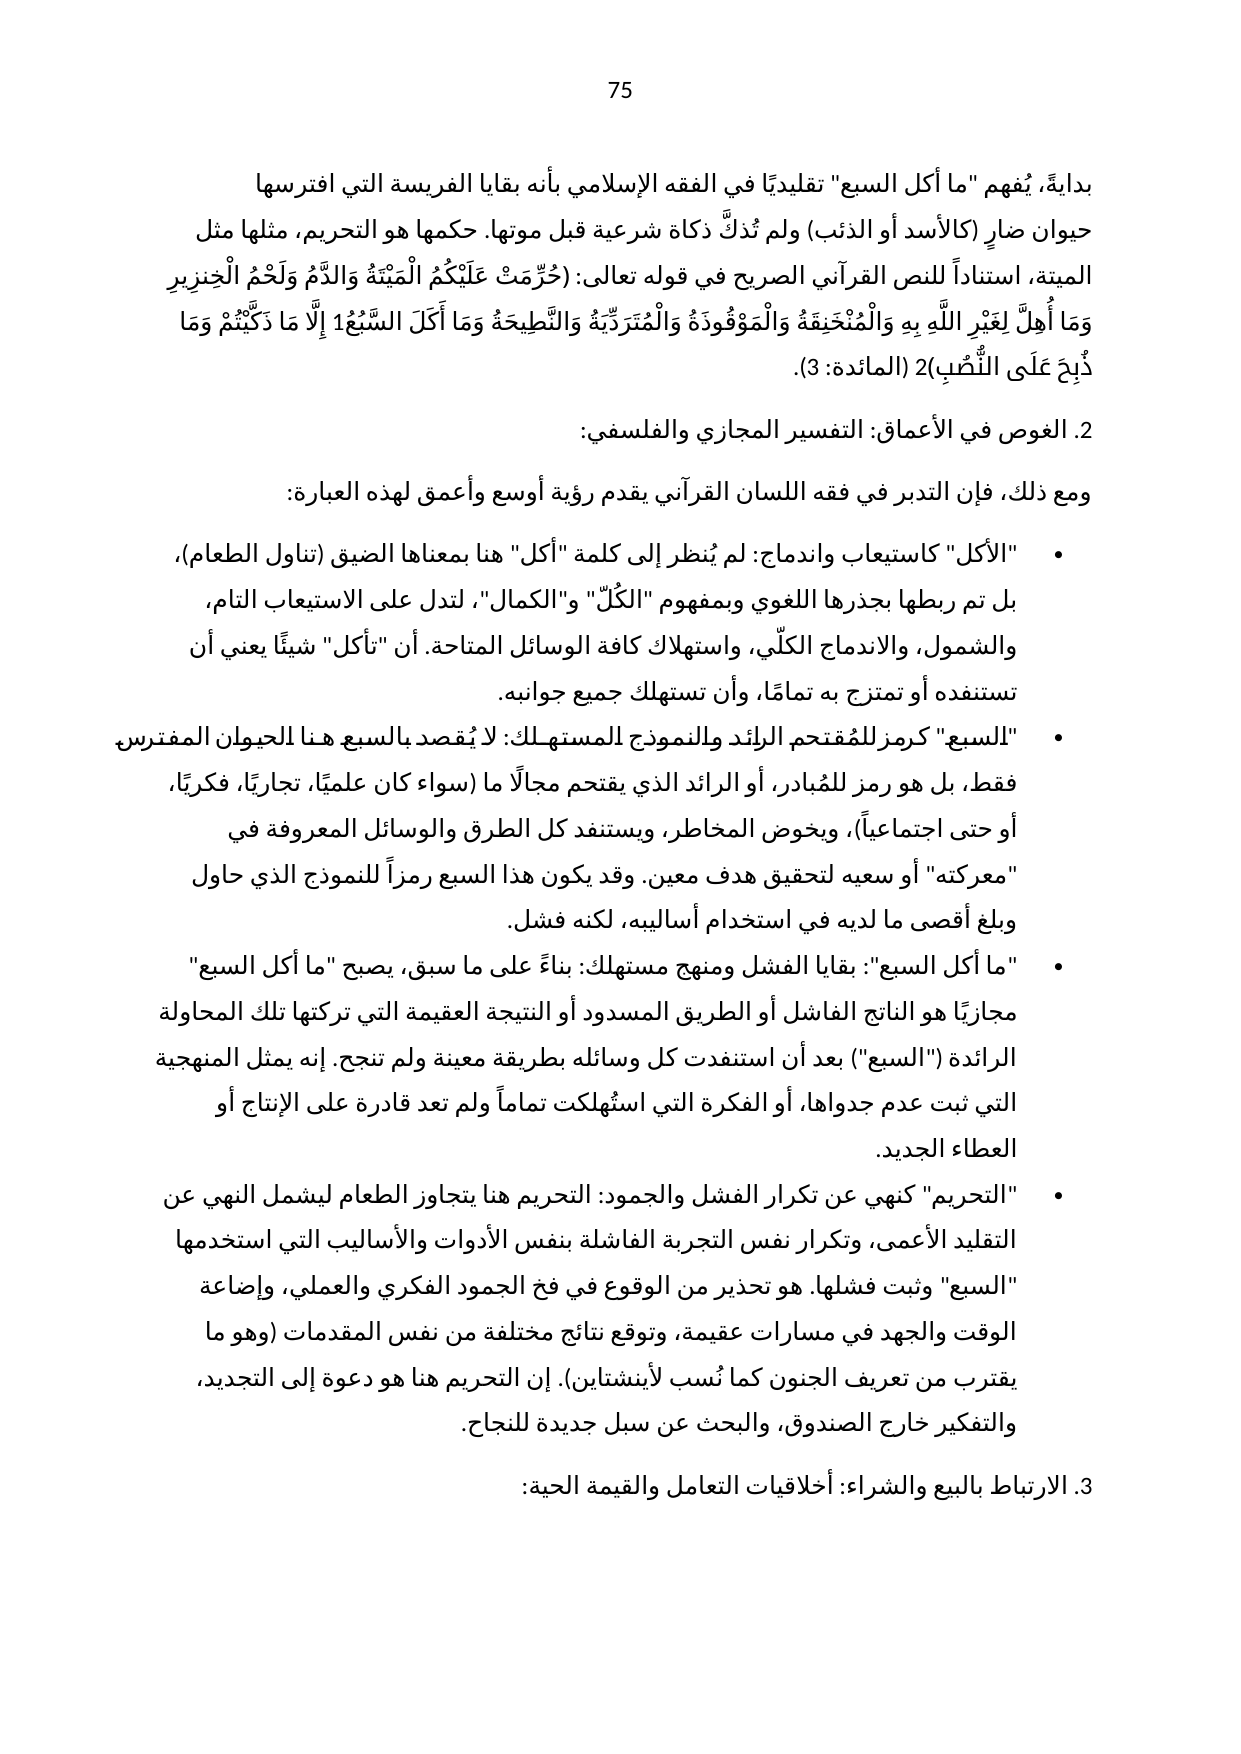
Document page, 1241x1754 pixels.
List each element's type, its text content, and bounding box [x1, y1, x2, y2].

text بدايةً، يُفهم "ما أكل السبع" تقليديًا في الفقه الإسلامي بأنه بقايا الفريسة التي افترسها حيوان ضارٍ (كالأسد أو الذئب) ولم تُذكَّ ذكاة شرعية قبل موتها. حكمها هو التحريم، مثلها مثل الميتة، استناداً للنص القرآني الصريح في قوله تعالى: ﴿حُرِّمَتْ عَلَيْكُمُ الْمَيْتَةُ وَالدَّمُ وَلَحْمُ الْخِنزِيرِ وَمَا أُهِلَّ لِغَيْرِ اللَّهِ بِهِ وَالْمُنْخَنِقَةُ وَالْمَوْقُوذَةُ وَالْمُتَرَدِّيَةُ وَالنَّطِيحَةُ وَمَا أَكَلَ السَّبُعُ1 إِلَّا مَا ذَكَّيْتُمْ وَمَا ذُبِحَ عَلَى النُّصُبِ﴾2 (المائدة: 3). [148, 168, 1092, 382]
list "التحريم" كنهي عن تكرار الفشل والجمود: التحريم هنا يتجاوز الطعام ليشمل النهي عن التقليد الأعمى، وتكرار نفس التجربة الفاشلة بنفس الأدوات والأساليب التي استخدمها "السبع" وثبت فشلها. هو تحذير من الوقوع في فخ الجمود الفكري والعملي، وإضاعة الوقت والجهد في مسارات عقيمة، وتوقع نتائج مختلفة من نفس المقدمات (وهو ما يقترب من تعريف الجنون كما نُسب لأينشتاين). إن التحريم هنا هو دعوة إلى التجديد، والتفكير خارج الصندوق، والبحث عن سبل جديدة للنجاح. [148, 1179, 1055, 1438]
list "ما أكل السبع": بقايا الفشل ومنهج مستهلك: بناءً على ما سبق، يصبح "ما أكل السبع" مجازيًا هو الناتج الفاشل أو الطريق المسدود أو النتيجة العقيمة التي تركتها تلك المحاولة الرائدة ("السبع") بعد أن استنفدت كل وسائله بطريقة معينة ولم تنجح. إنه يمثل المنهجية التي ثبت عدم جدواها، أو الفكرة التي استُهلكت تماماً ولم تعد قادرة على الإنتاج أو العطاء الجديد. [148, 950, 1055, 1164]
text 3. الارتباط بالبيع والشراء: أخلاقيات التعامل والقيمة الحية: [148, 1470, 1092, 1500]
text ومع ذلك، فإن التدبر في فقه اللسان القرآني يقدم رؤية أوسع وأعمق لهذه العبارة: [148, 476, 1092, 507]
list "الأكل" كاستيعاب واندماج: لم يُنظر إلى كلمة "أكل" هنا بمعناها الضيق (تناول الطعام)، بل تم ربطها بجذرها اللغوي وبمفهوم "الكُلّ" و"الكمال"، لتدل على الاستيعاب التام، والشمول، والاندماج الكلّي، واستهلاك كافة الوسائل المتاحة. أن "تأكل" شيئًا يعني أن تستنفده أو تمتزج به تمامًا، وأن تستهلك جميع جوانبه. [148, 539, 1055, 706]
list "السبع" كرمز للمُقتحم الرائد والنموذج المستهلك: لا يُقصد بالسبع هنا الحيوان المفترس فقط، بل هو رمز للمُبادر، أو الرائد الذي يقتحم مجالًا ما (سواء كان علميًا، تجاريًا، فكريًا، أو حتى اجتماعياً)، ويخوض المخاطر، ويستنفد كل الطرق والوسائل المعروفة في "معركته" أو سعيه لتحقيق هدف معين. وقد يكون هذا السبع رمزاً للنموذج الذي حاول وبلغ أقصى ما لديه في استخدام أساليبه، لكنه فشل. [148, 722, 1055, 935]
text 2. الغوص في الأعماق: التفسير المجازي والفلسفي: [148, 414, 1092, 444]
